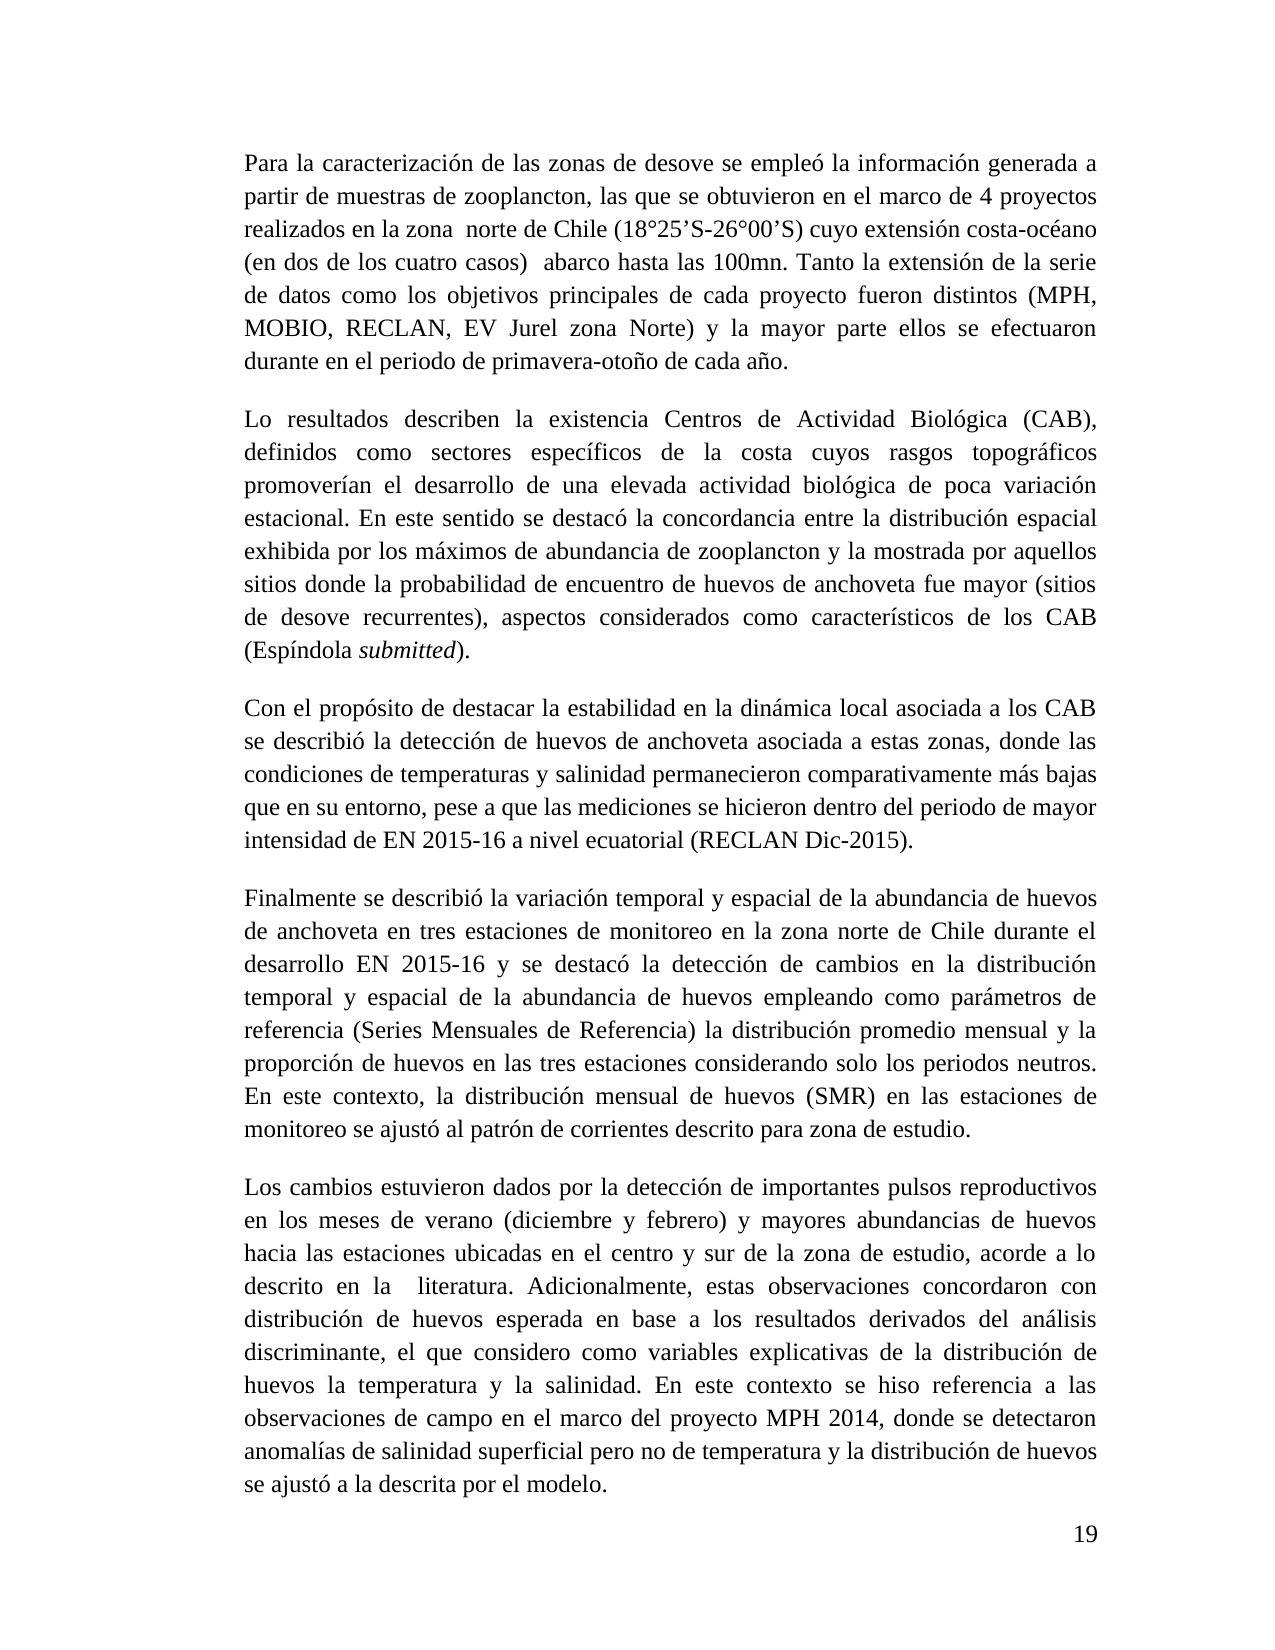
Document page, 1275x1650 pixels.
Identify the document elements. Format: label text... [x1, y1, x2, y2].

text Los cambios estuvieron dados por la detección de importantes pulsos reproductivos en los meses de verano (diciembre y febrero) y mayores abundancias de huevos hacia las estaciones ubicadas en el centro y sur de la zona de estudio, acorde a lo descrito en la literatura. Adicionalmente, estas observaciones concordaron con distribución de huevos esperada en base a los resultados derivados del análisis discriminante, el que considero como variables explicativas de la distribución de huevos la temperatura y la salinidad. En este contexto se hiso referencia a las observaciones de campo en el marco del proyecto MPH 2014, donde se detectaron anomalías de salinidad superficial pero no de temperatura y la distribución de huevos se ajustó a la descrita por el modelo. [244, 1172, 1098, 1498]
text Lo resultados describen la existencia Centros de Actividad Biológica (CAB), definidos como sectores específicos de la costa cuyos rasgos topográficos promoverían el desarrollo de una elevada actividad biológica de poca variación estacional. En este sentido se destacó la concordancia entre la distribución espacial exhibida por los máximos de abundancia de zooplancton y la mostrada por aquellos sitios donde la probabilidad de encuentro de huevos de anchoveta fue mayor (sitios de desove recurrentes), aspectos considerados como característicos de los CAB (Espíndola submitted). [244, 404, 1098, 664]
text Para la caracterización de las zonas de desove se empleó la información generada a partir de muestras de zooplancton, las que se obtuvieron en el marco de 4 proyectos realizados en la zona norte de Chile (18°25’S-26°00’S) cuyo extensión costa-océano (en dos de los cuatro casos) abarco hasta las 100mn. Tanto la extensión de la serie de datos como los objetivos principales de cada proyecto fueron distintos (MPH, MOBIO, RECLAN, EV Jurel zona Norte) y la mayor parte ellos se efectuaron durante en el periodo de primavera-otoño de cada año. [244, 148, 1098, 374]
text Con el propósito de destacar la estabilidad en la dinámica local asociada a los CAB se describió la detección de huevos de anchoveta asociada a estas zonas, donde las condiciones de temperaturas y salinidad permanecieron comparativamente más bajas que en su entorno, pese a que las mediciones se hicieron dentro del periodo de mayor intensidad de EN 2015-16 a nivel ecuatorial (RECLAN Dic-2015). [244, 693, 1098, 854]
text Finalmente se describió la variación temporal y espacial de la abundancia de huevos de anchoveta en tres estaciones de monitoreo en la zona norte de Chile durante el desarrollo EN 2015-16 y se destacó la detección de cambios en la distribución temporal y espacial de la abundancia de huevos empleando como parámetros de referencia (Series Mensuales de Referencia) la distribución promedio mensual y la proporción de huevos en las tres estaciones considerando solo los periodos neutros. En este contexto, la distribución mensual de huevos (SMR) en las estaciones de monitoreo se ajustó al patrón de corrientes descrito para zona de estudio. [244, 883, 1098, 1143]
